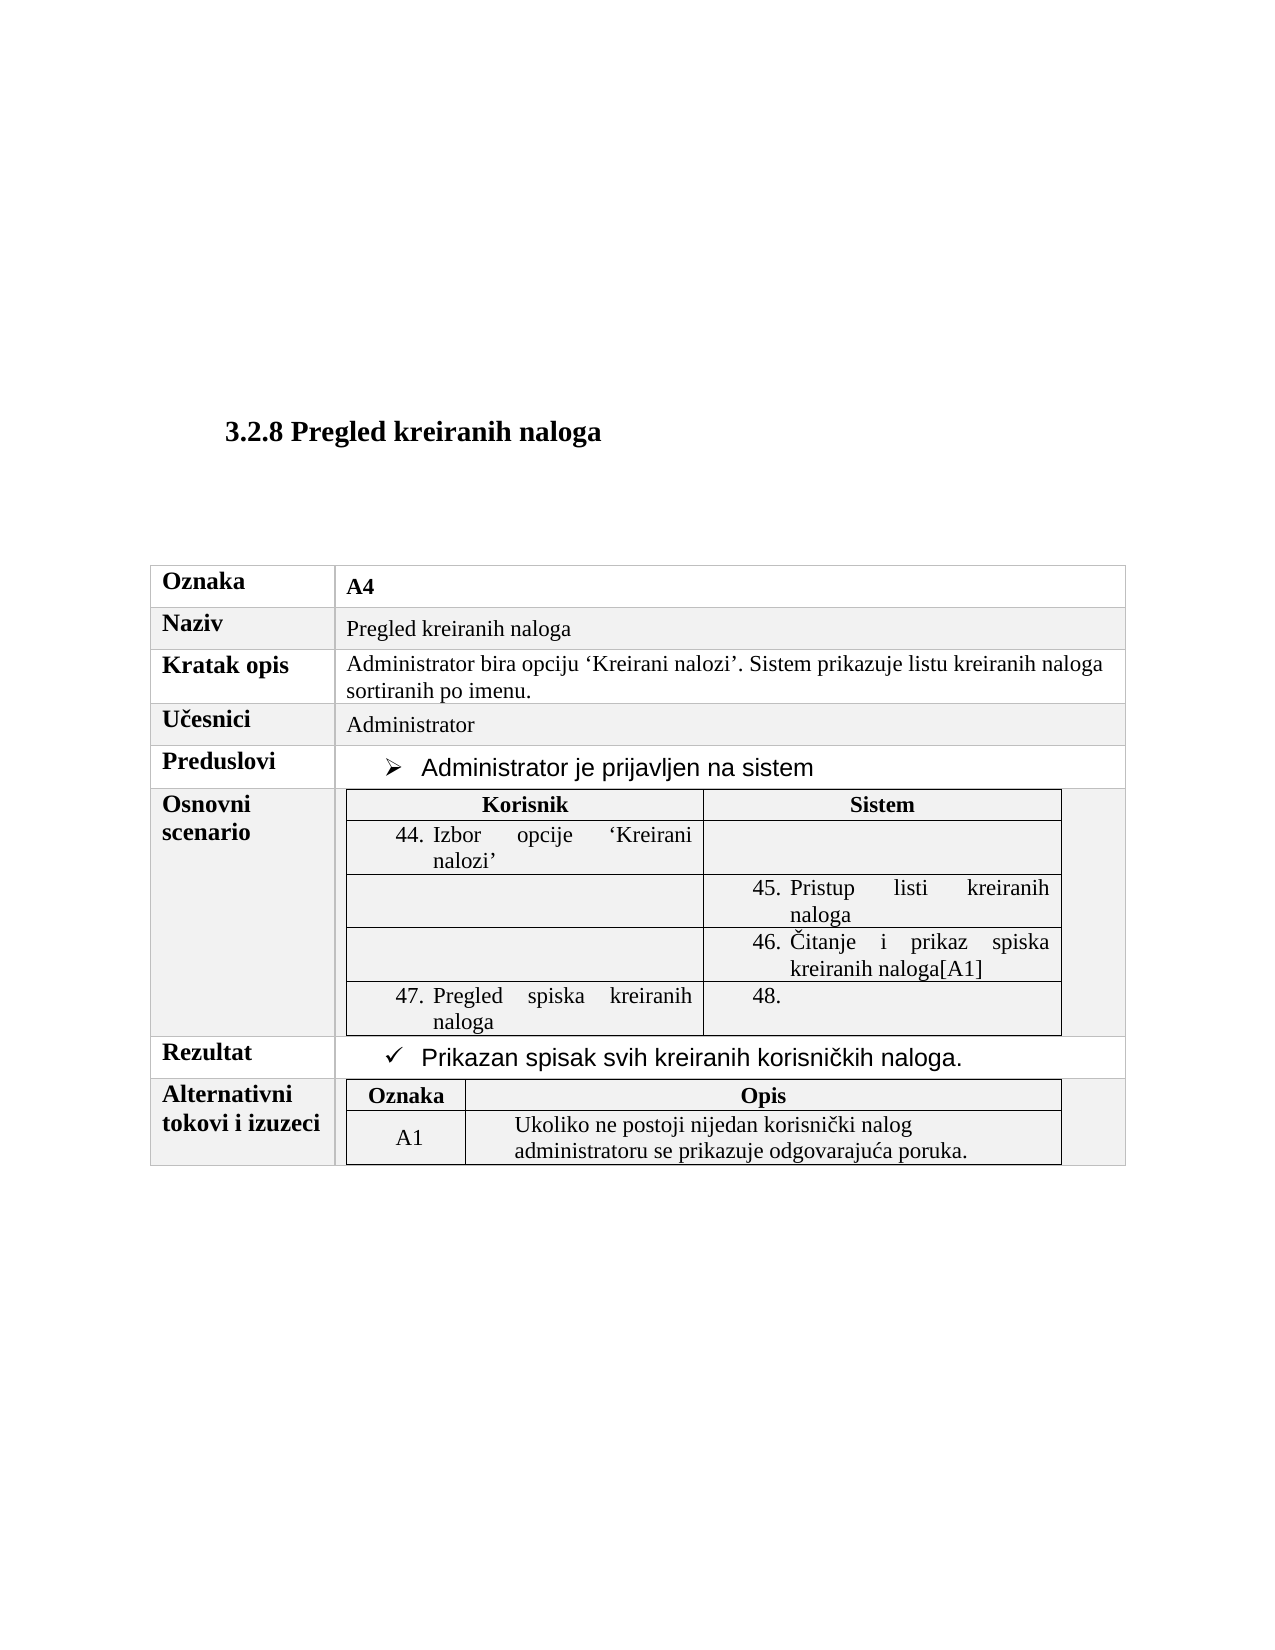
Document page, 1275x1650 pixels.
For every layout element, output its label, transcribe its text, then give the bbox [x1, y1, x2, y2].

table_cell [336, 789, 346, 1036]
table_cell [466, 1111, 1061, 1164]
table_cell [347, 1080, 465, 1110]
table_cell Naziv [151, 608, 334, 649]
table_cell [1062, 789, 1125, 1036]
table_cell [347, 875, 703, 927]
table_cell [704, 875, 1061, 927]
table_cell [347, 790, 703, 820]
table_header A4 [336, 566, 1125, 607]
table_cell Administrator je prijavljen na sistem [336, 746, 1125, 788]
table_cell [466, 1080, 1061, 1110]
table_cell Administrator [336, 704, 1125, 745]
table_cell [704, 790, 1061, 820]
table_cell [704, 821, 1061, 874]
table_cell Prikazan spisak svih kreiranih korisničkih naloga. [336, 1037, 1125, 1078]
table_cell [347, 982, 703, 1035]
table_cell Alternativni tokovi i izuzeci [151, 1079, 334, 1165]
table_cell Rezultat [151, 1037, 334, 1078]
table_cell Kratak opis [151, 650, 334, 703]
table_cell Preduslovi [151, 746, 334, 788]
table_cell [704, 982, 1061, 1035]
table_cell [1062, 1079, 1125, 1165]
table_cell [347, 1111, 465, 1164]
table_cell Administrator bira opciju ‘Kreirani nalozi’. Sistem prikazuje listu kreiranih naloga sortiranih po imenu. [336, 650, 1125, 703]
table_cell [347, 821, 703, 874]
table_cell Učesnici [151, 704, 334, 745]
text 3.2.8 Pregled kreiranih naloga [150, 414, 1125, 448]
table_cell [336, 1079, 346, 1165]
table_cell Osnovni scenario [151, 789, 334, 1036]
table_cell Pregled kreiranih naloga [336, 608, 1125, 649]
table_header Oznaka [151, 566, 334, 607]
table_cell [347, 928, 703, 981]
table_cell [704, 928, 1061, 981]
